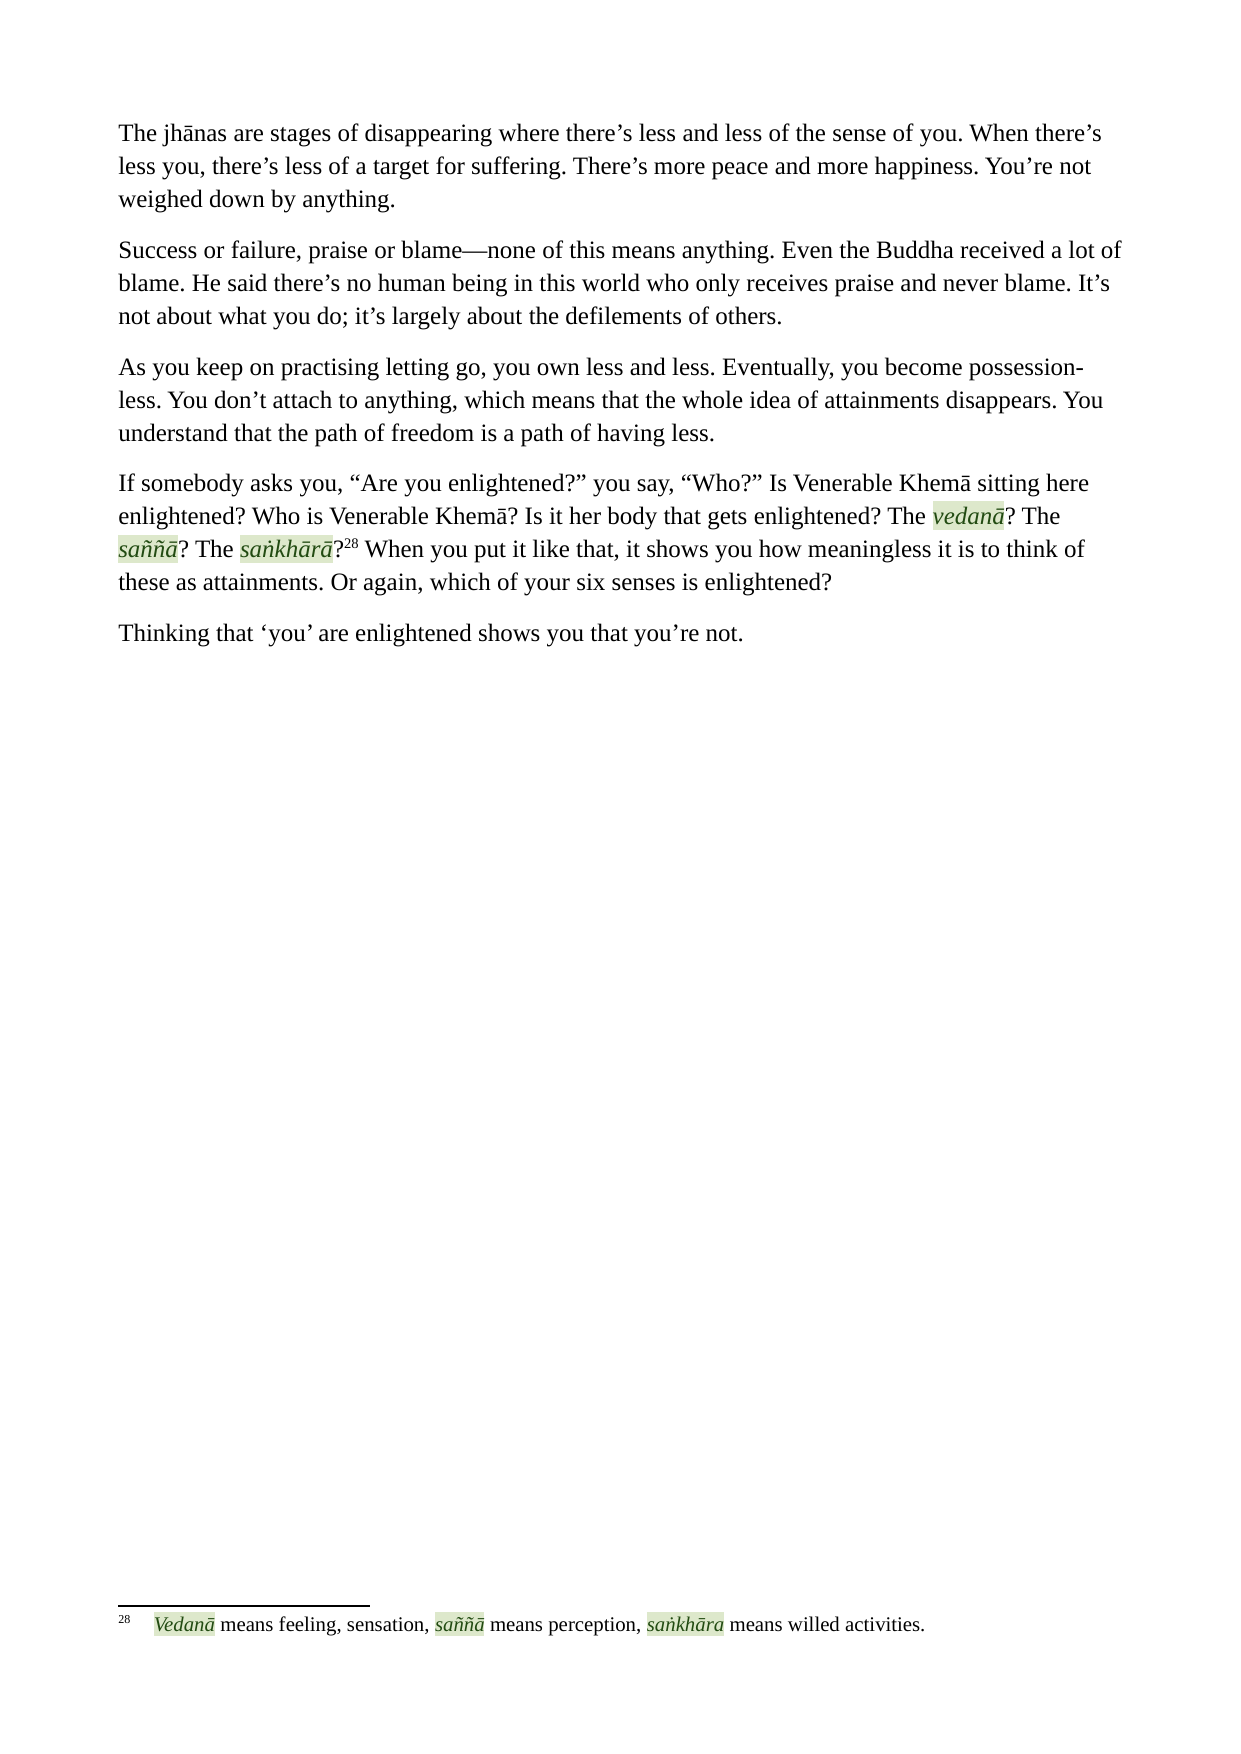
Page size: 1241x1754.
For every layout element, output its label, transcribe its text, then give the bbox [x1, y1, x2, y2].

text As you keep on practising letting go, you own less and less. Eventually, you become possession-less. You don’t attach to anything, which means that the whole idea of attainments disappears. You understand that the path of freedom is a path of having less. [118, 352, 1122, 446]
text If somebody asks you, “Are you enlightened?” you say, “Who?” Is Venerable Khemā sitting here enlightened? Who is Venerable Khemā? Is it her body that gets enlightened? The vedanā? The saññā? The saṅkhārā? When you put it like that, it shows you how meaningless it is to think of these as attainments. Or again, which of your six senses is enlightened? [118, 468, 1122, 596]
text Success or failure, praise or blame—none of this means anything. Even the Buddha received a lot of blame. He said there’s no human being in this world who only receives praise and never blame. It’s not about what you do; it’s largely about the defilements of others. [118, 235, 1122, 330]
text Thinking that ‘you’ are enlightened shows you that you’re not. [118, 618, 1122, 647]
text The jhānas are stages of disappearing where there’s less and less of the sense of you. When there’s less you, there’s less of a target for suffering. There’s more peace and more happiness. You’re not weighed down by anything. [118, 118, 1122, 213]
